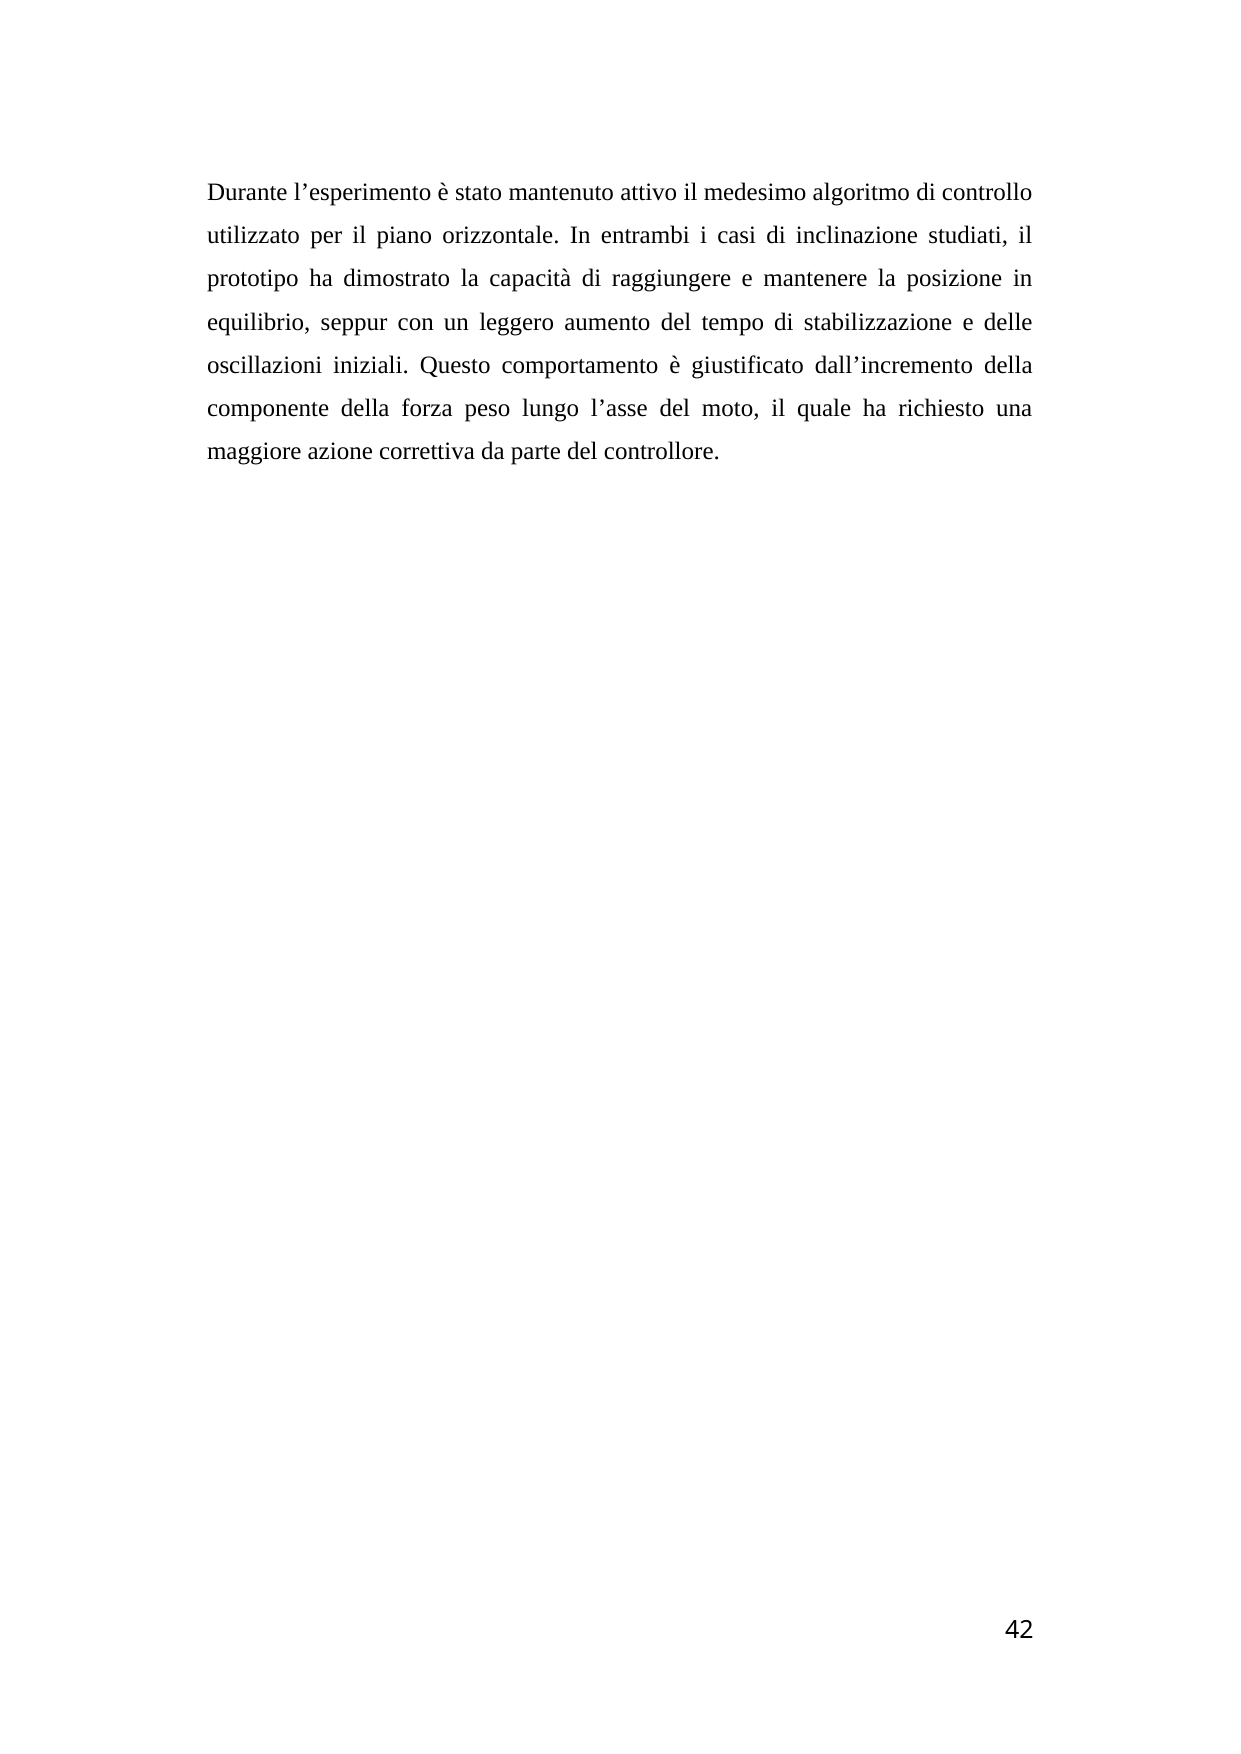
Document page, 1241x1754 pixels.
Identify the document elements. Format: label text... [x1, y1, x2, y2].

text Durante l’esperimento è stato mantenuto attivo il medesimo algoritmo di controllo utilizzato per il piano orizzontale. In entrambi i casi di inclinazione studiati, il prototipo ha dimostrato la capacità di raggiungere e mantenere la posizione in equilibrio, seppur con un leggero aumento del tempo di stabilizzazione e delle oscillazioni iniziali. Questo comportamento è giustificato dall’incremento della componente della forza peso lungo l’asse del moto, il quale ha richiesto una maggiore azione correttiva da parte del controllore. [207, 177, 1033, 465]
